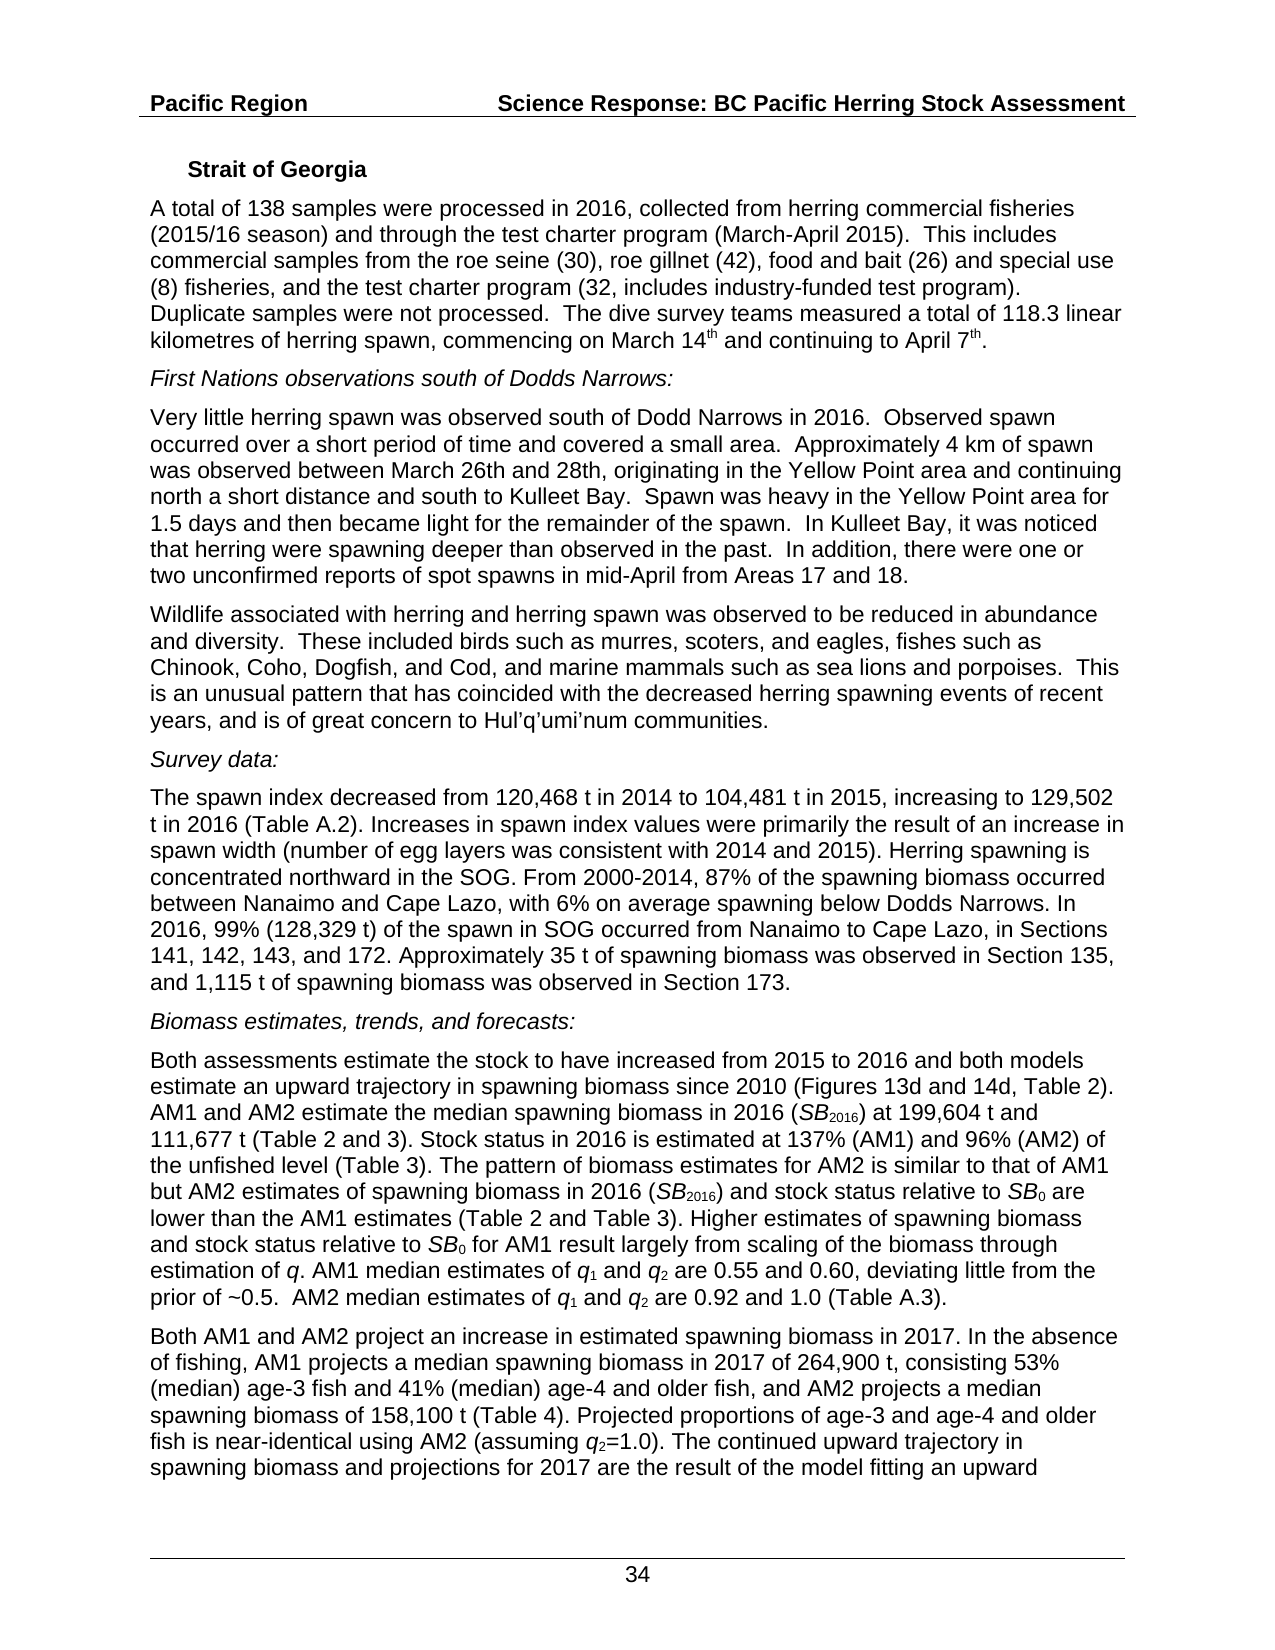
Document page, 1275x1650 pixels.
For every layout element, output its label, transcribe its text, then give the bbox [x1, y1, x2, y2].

subtitle Strait of Georgia [187, 156, 1125, 182]
text Wildlife associated with herring and herring spawn was observed to be reduced in abundance and diversity. These included birds such as murres, scoters, and eagles, fishes such as Chinook, Coho, Dogfish, and Cod, and marine mammals such as sea lions and porpoises. This is an unusual pattern that has coincided with the decreased herring spawning events of recent years, and is of great concern to Hul’q’umi’num communities. [150, 601, 1125, 733]
text Biomass estimates, trends, and forecasts: [150, 1008, 1125, 1034]
text Both assessments estimate the stock to have increased from 2015 to 2016 and both models estimate an upward trajectory in spawning biomass since 2010 (Figures 13d and 14d, Table 2). AM1 and AM2 estimate the median spawning biomass in 2016 (SB2016) at 199,604 t and 111,677 t (Table 2 and 3). Stock status in 2016 is estimated at 137% (AM1) and 96% (AM2) of the unfished level (Table 3). The pattern of biomass estimates for AM2 is similar to that of AM1 but AM2 estimates of spawning biomass in 2016 (SB2016) and stock status relative to SB0 are lower than the AM1 estimates (Table 2 and Table 3). Higher estimates of spawning biomass and stock status relative to SB0 for AM1 result largely from scaling of the biomass through estimation of q. AM1 median estimates of q1 and q2 are 0.55 and 0.60, deviating little from the prior of ~0.5. AM2 median estimates of q1 and q2 are 0.92 and 1.0 (Table A.3). [150, 1047, 1125, 1310]
text A total of 138 samples were processed in 2016, collected from herring commercial fisheries (2015/16 season) and through the test charter program (March-April 2015). This includes commercial samples from the roe seine (30), roe gillnet (42), food and bait (26) and special use (8) fisheries, and the test charter program (32, includes industry-funded test program). Duplicate samples were not processed. The dive survey teams measured a total of 118.3 linear kilometres of herring spawn, commencing on March 14th and continuing to April 7th. [150, 195, 1125, 353]
text The spawn index decreased from 120,468 t in 2014 to 104,481 t in 2015, increasing to 129,502 t in 2016 (Table A.2). Increases in spawn index values were primarily the result of an increase in spawn width (number of egg layers was consistent with 2014 and 2015). Herring spawning is concentrated northward in the SOG. From 2000-2014, 87% of the spawning biomass occurred between Nanaimo and Cape Lazo, with 6% on average spawning below Dodds Narrows. In 2016, 99% (128,329 t) of the spawn in SOG occurred from Nanaimo to Cape Lazo, in Sections 141, 142, 143, and 172. Approximately 35 t of spawning biomass was observed in Section 135, and 1,115 t of spawning biomass was observed in Section 173. [150, 784, 1125, 995]
text First Nations observations south of Dodds Narrows: [150, 365, 1125, 392]
text Survey data: [150, 746, 1125, 772]
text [150, 1323, 1125, 1481]
text Very little herring spawn was observed south of Dodd Narrows in 2016. Observed spawn occurred over a short period of time and covered a small area. Approximately 4 km of spawn was observed between March 26th and 28th, originating in the Yellow Point area and continuing north a short distance and south to Kulleet Bay. Spawn was heavy in the Yellow Point area for 1.5 days and then became light for the remainder of the spawn. In Kulleet Bay, it was noticed that herring were spawning deeper than observed in the past. In addition, there were one or two unconfirmed reports of spot spawns in mid-April from Areas 17 and 18. [150, 404, 1125, 589]
